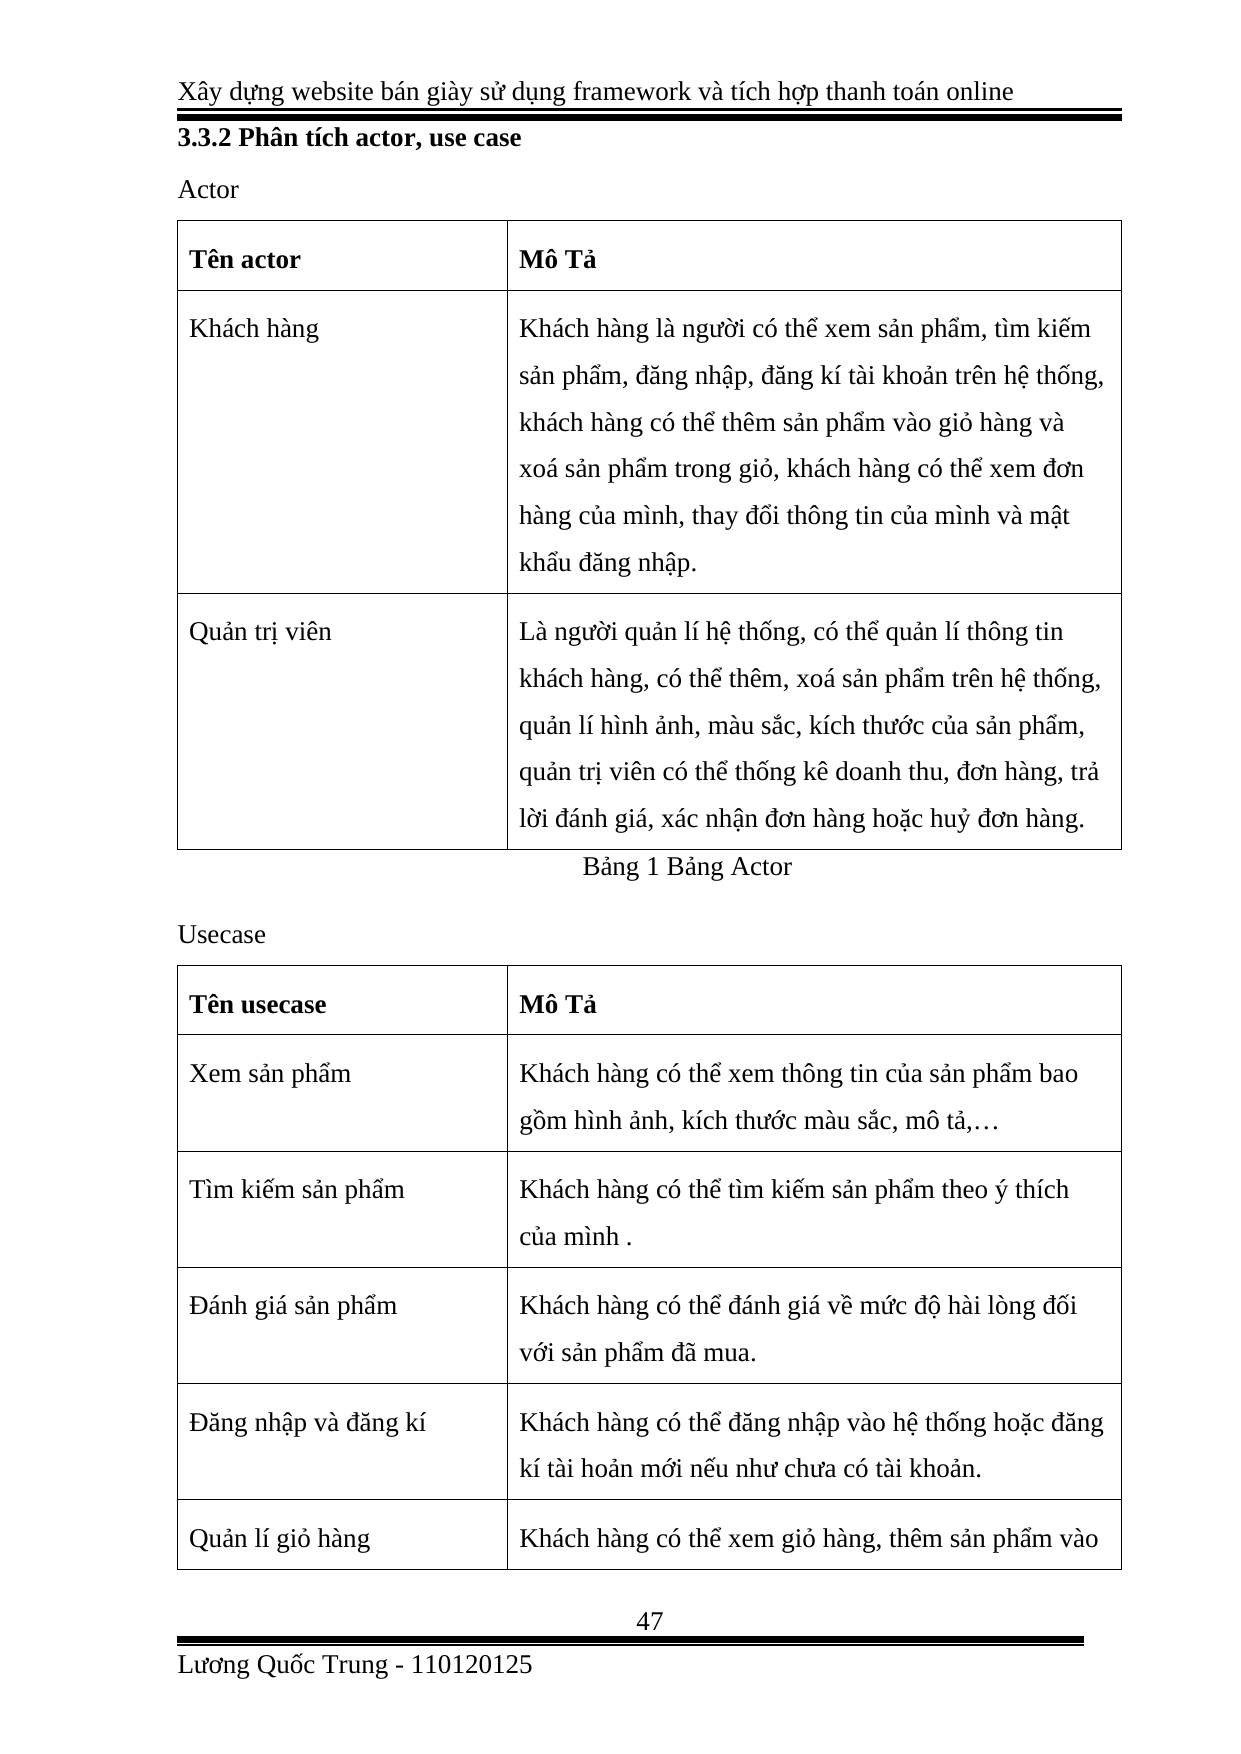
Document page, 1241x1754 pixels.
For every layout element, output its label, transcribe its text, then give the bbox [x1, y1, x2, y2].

table_cell Xem sản phẩm [178, 1035, 507, 1151]
table_cell Đăng nhập và đăng kí [178, 1384, 507, 1499]
table_cell Khách hàng [178, 291, 507, 593]
table_cell Khách hàng là người có thể xem sản phẩm, tìm kiếm sản phẩm, đăng nhập, đăng kí tài khoản trên hệ thống, khách hàng có thể thêm sản phẩm vào giỏ hàng và xoá sản phẩm trong giỏ, khách hàng có thể xem đơn hàng của mình, thay đổi thông tin của mình và mật khẩu đăng nhập. [508, 291, 1121, 593]
table_cell Khách hàng có thể xem thông tin của sản phẩm bao gồm hình ảnh, kích thước màu sắc, mô tả,… [508, 1035, 1121, 1151]
table_cell Quản lí giỏ hàng [178, 1500, 507, 1568]
text Bảng 20 Bảng Actor [177, 850, 1122, 881]
table_cell Khách hàng có thể đánh giá về mức độ hài lòng đối với sản phẩm đã mua. [508, 1268, 1121, 1383]
table_header Tên actor [178, 221, 507, 290]
text Usecase [177, 918, 1122, 949]
table_cell Tìm kiếm sản phẩm [178, 1152, 507, 1267]
table_cell Là người quản lí hệ thống, có thể quản lí thông tin khách hàng, có thể thêm, xoá sản phẩm trên hệ thống, quản lí hình ảnh, màu sắc, kích thước của sản phẩm, quản trị viên có thể thống kê doanh thu, đơn hàng, trả lời đánh giá, xác nhận đơn hàng hoặc huỷ đơn hàng. [508, 594, 1121, 849]
subtitle 3.3.2 Phân tích actor, use case [177, 121, 1122, 152]
table_cell Khách hàng có thể tìm kiếm sản phẩm theo ý thích của mình . [508, 1152, 1121, 1267]
table_cell Quản trị viên [178, 594, 507, 849]
table_cell Đánh giá sản phẩm [178, 1268, 507, 1383]
table_header Mô Tả [508, 221, 1121, 290]
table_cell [508, 1500, 1121, 1568]
table_header Mô Tả [508, 966, 1121, 1034]
table_cell Khách hàng có thể đăng nhập vào hệ thống hoặc đăng kí tài hoản mới nếu như chưa có tài khoản. [508, 1384, 1121, 1499]
text Actor [177, 174, 1122, 205]
table_header Tên usecase [178, 966, 507, 1034]
